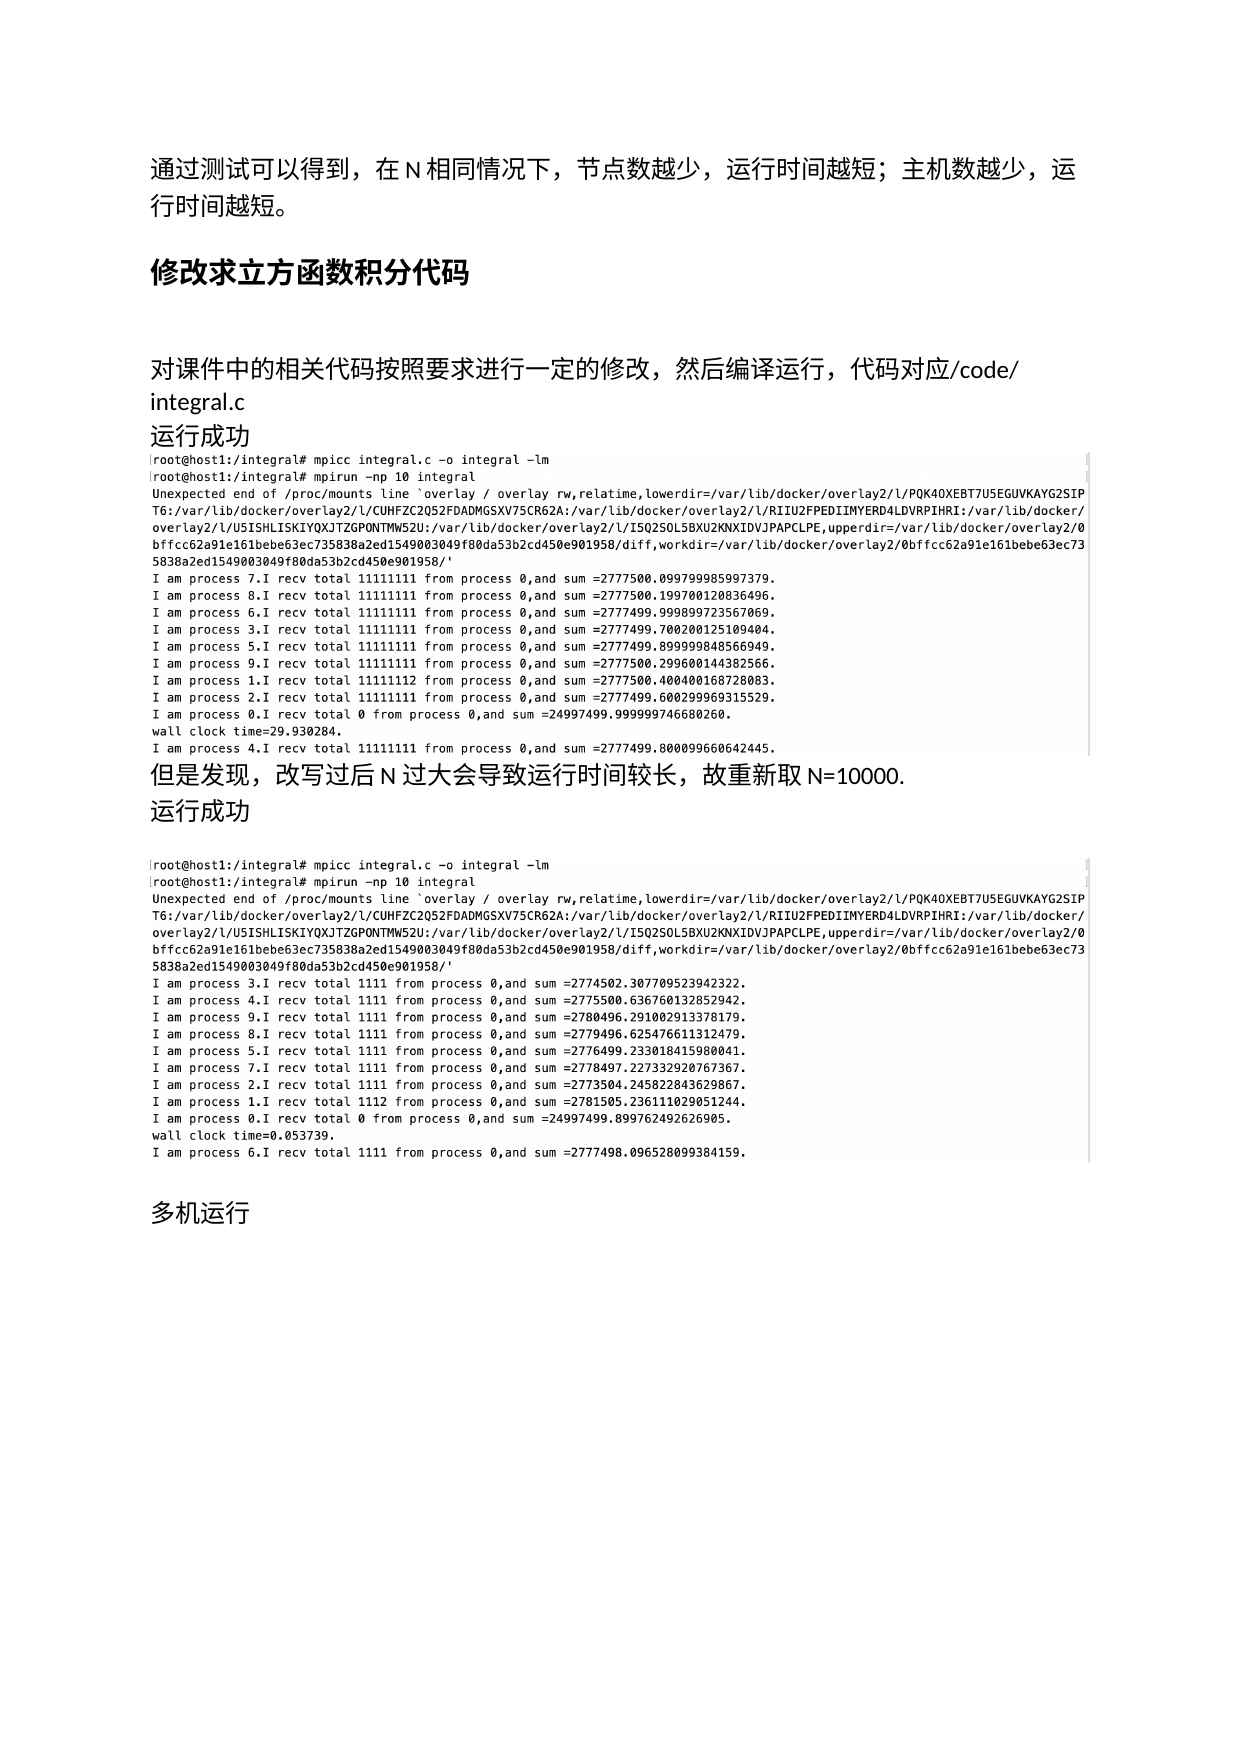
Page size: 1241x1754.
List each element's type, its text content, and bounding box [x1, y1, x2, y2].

text 通过测试可以得到，在N相同情况下，节点数越少，运行时间越短；主机数越少，运行时间越短。 [150, 150, 1090, 222]
subtitle 修改求立方函数积分代码 [150, 249, 1090, 292]
text 多机运行 [150, 1193, 1090, 1229]
picture [150, 858, 1090, 1163]
picture [150, 452, 1090, 756]
text 对课件中的相关代码按照要求进行一定的修改，然后编译运行，代码对应/code/integral.c [150, 350, 1090, 417]
text 运行成功 [150, 417, 1090, 452]
text 运行成功 [150, 791, 1090, 828]
text 但是发现，改写过后N 过大会导致运行时间较长，故重新取N=10000. [150, 756, 1090, 791]
